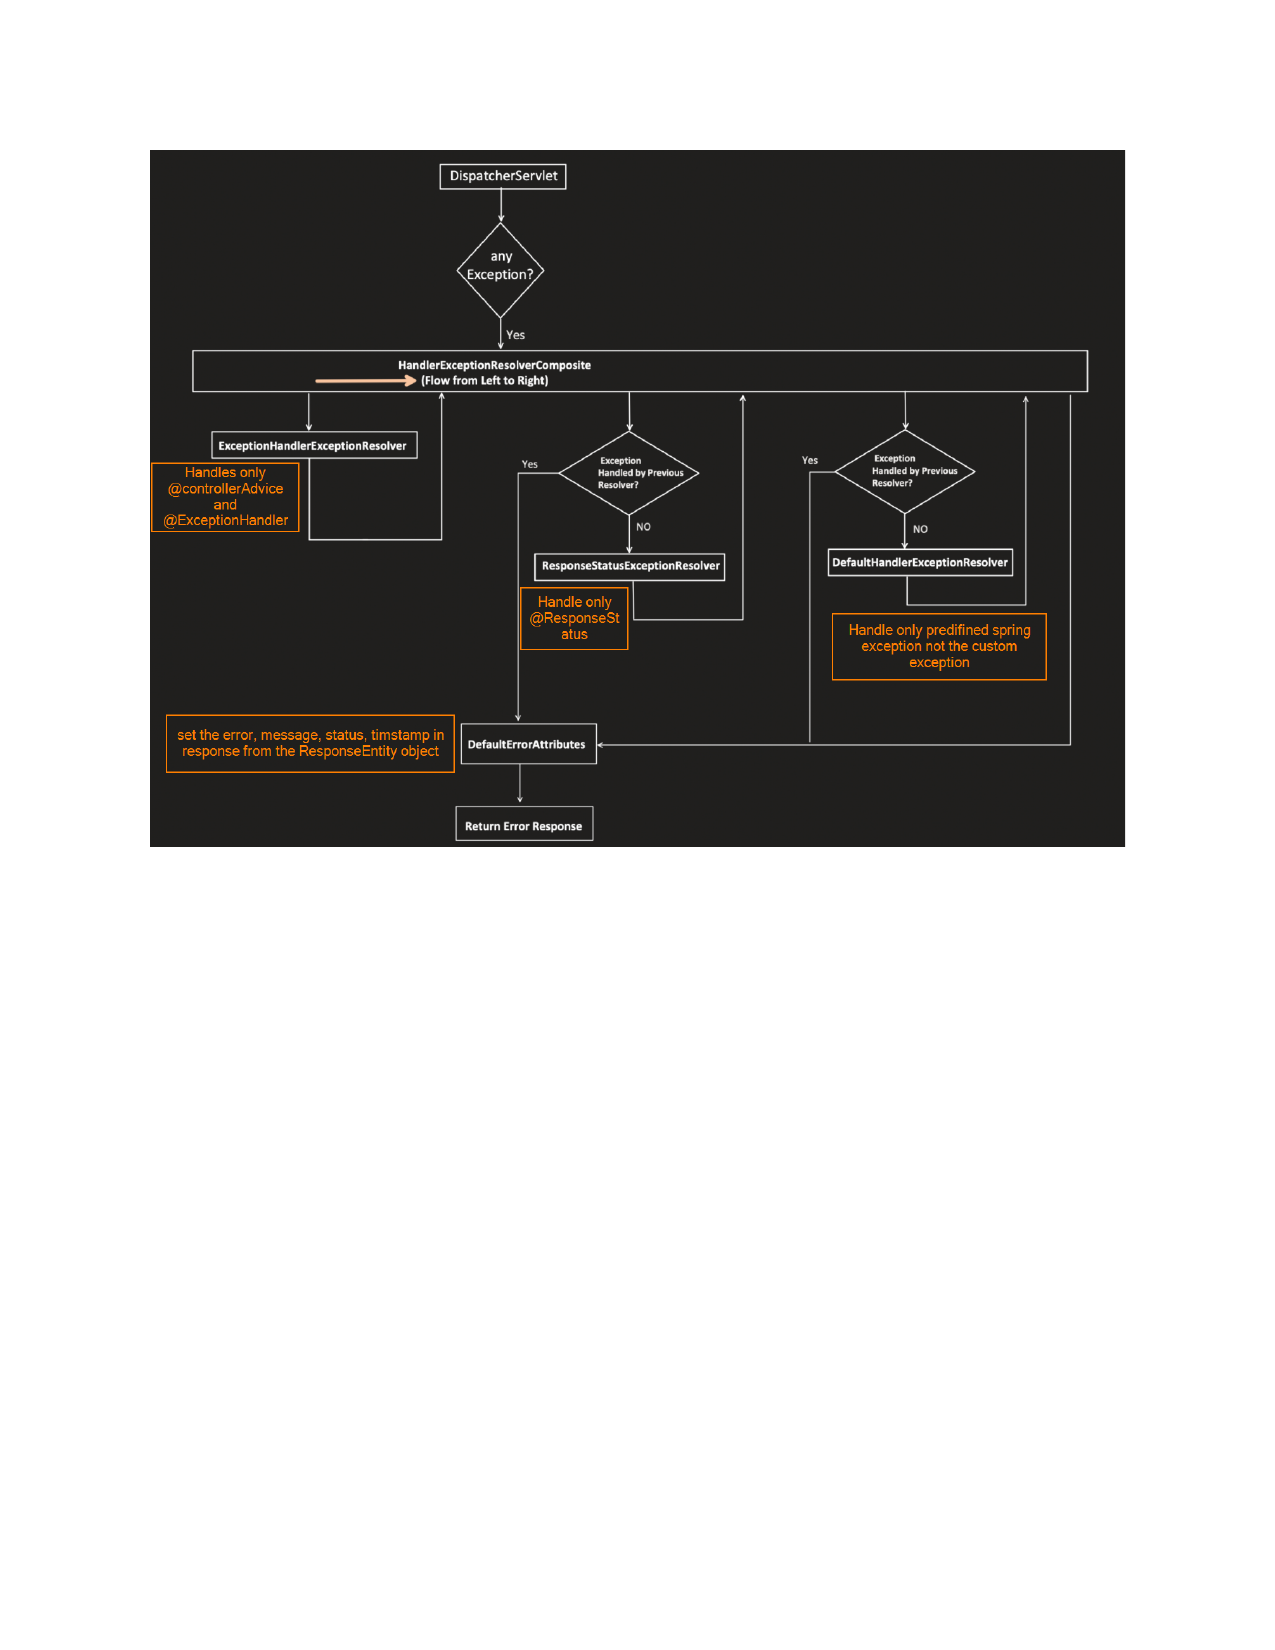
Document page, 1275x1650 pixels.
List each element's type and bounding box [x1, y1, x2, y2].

picture [150, 150, 1125, 847]
